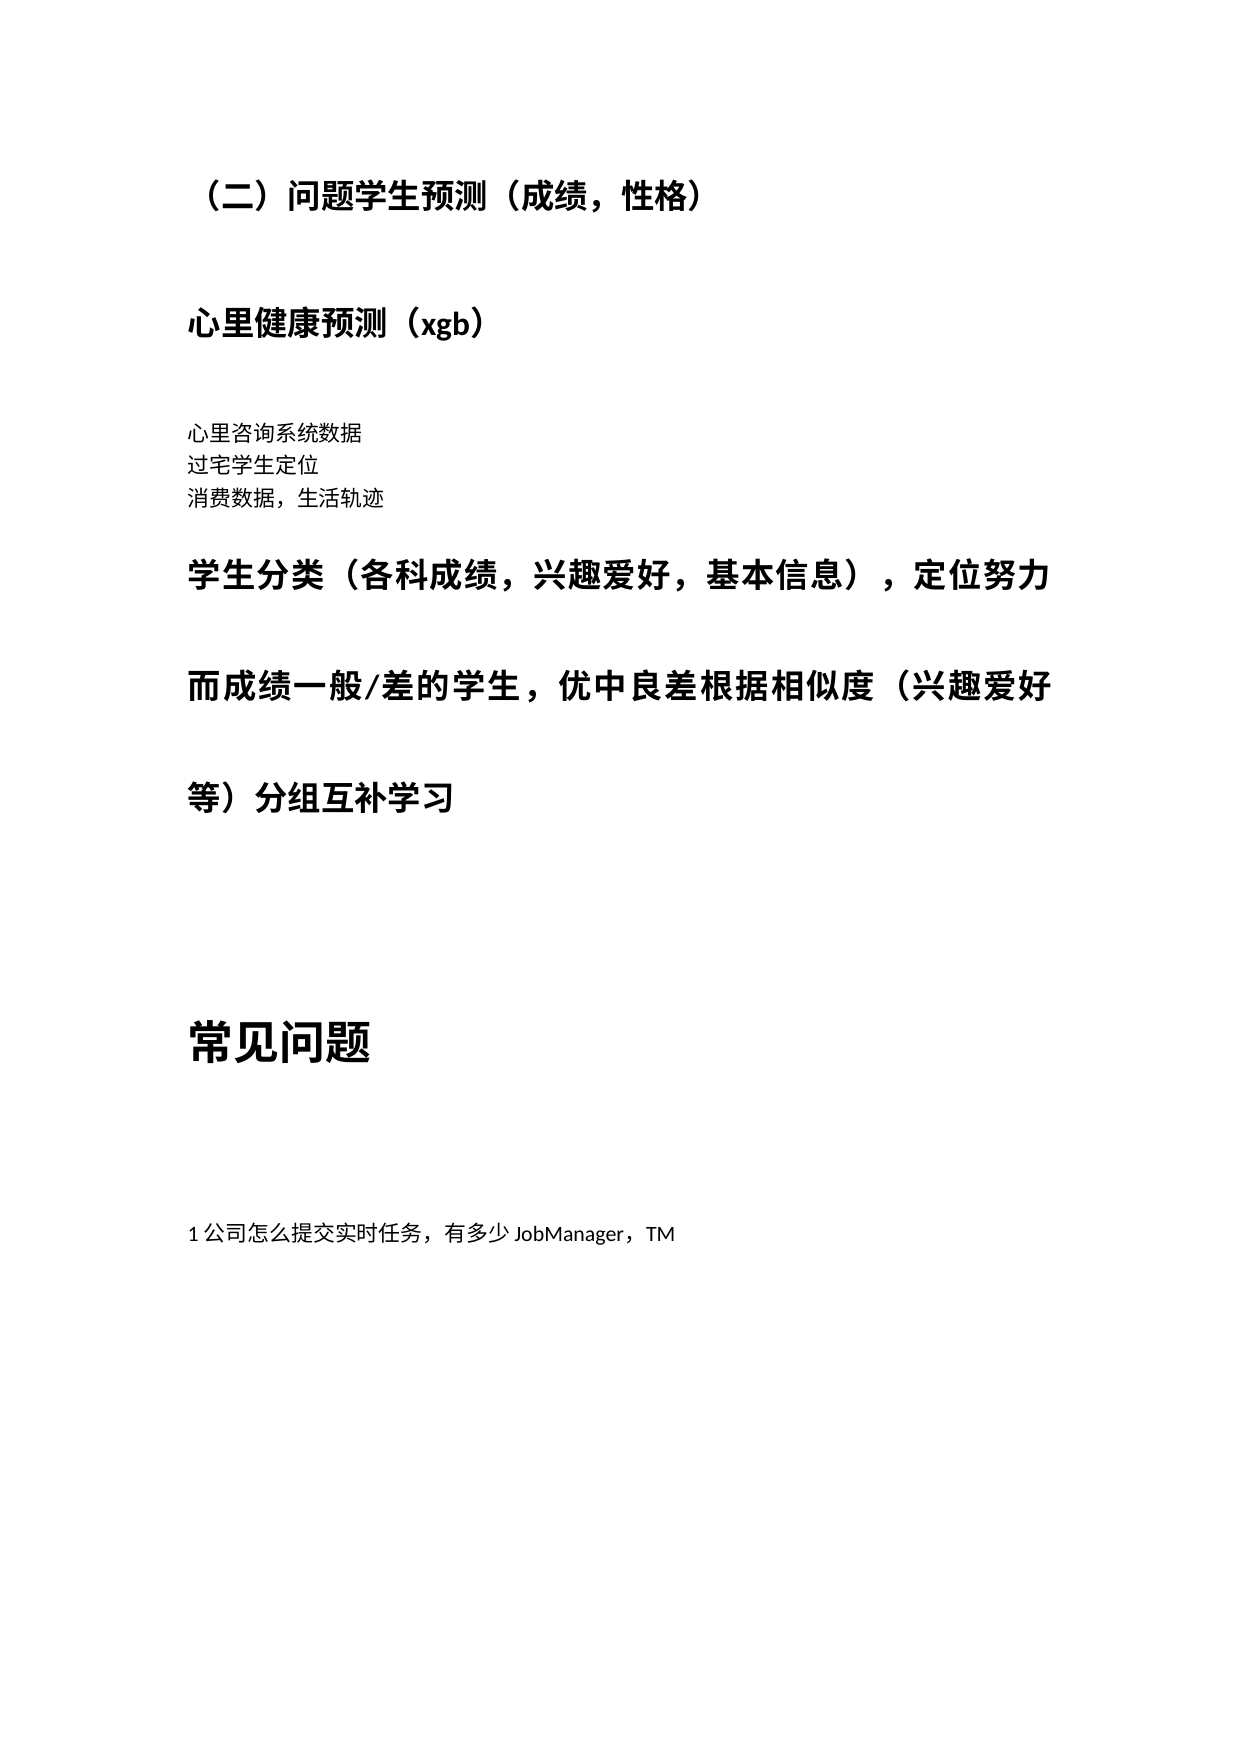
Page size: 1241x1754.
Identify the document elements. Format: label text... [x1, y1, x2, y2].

subtitle 学生分类（各科成绩，兴趣爱好，基本信息），定位努力而成绩一般/差的学生，优中良差根据相似度（兴趣爱好等）分组互补学习 [187, 540, 1053, 829]
list 心里咨询系统数据 [187, 416, 1053, 448]
list 过宅学生定位 [187, 448, 1053, 481]
list 消费数据，生活轨迹 [187, 481, 1053, 513]
text 1 公司怎么提交实时任务，有多少JobManager，TM [187, 1216, 1053, 1248]
subtitle 常见问题 [187, 991, 1053, 1088]
subtitle 心里健康预测（xgb） [187, 289, 1053, 354]
subtitle （二）问题学生预测（成绩，性格） [187, 162, 1053, 227]
